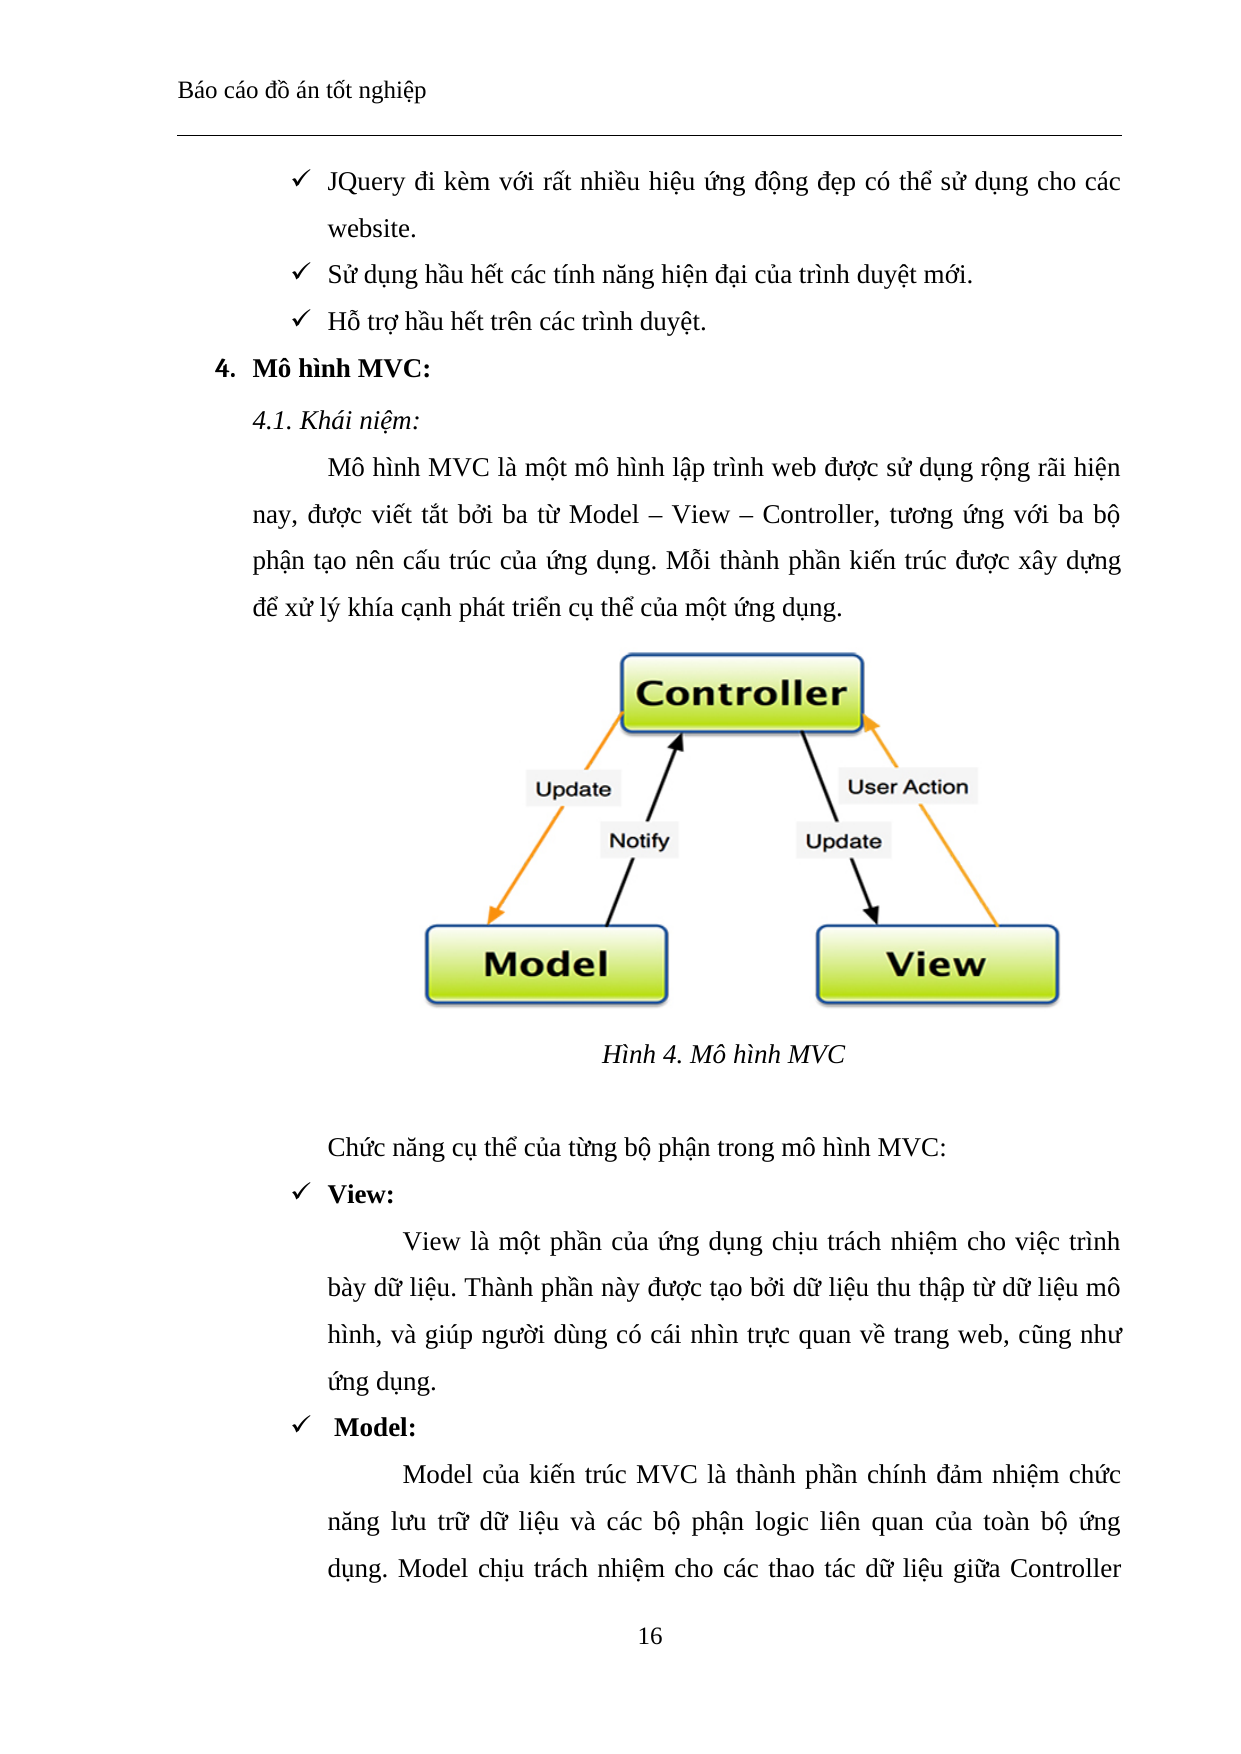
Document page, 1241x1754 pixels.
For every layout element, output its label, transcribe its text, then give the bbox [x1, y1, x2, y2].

picture [402, 637, 1081, 1024]
text View là một phần của ứng dụng chịu trách nhiệm cho việc trình bày dữ liệu. Thành phần này được tạo bởi dữ liệu thu thập từ dữ liệu mô hình, và giúp người dùng có cái nhìn trực quan về trang web, cũng như ứng dụng. [327, 1225, 1122, 1396]
subtitle 4.1. Khái niệm: [177, 404, 1122, 436]
text Chức năng cụ thể của từng bộ phận trong mô hình MVC: [252, 1131, 1122, 1162]
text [327, 1458, 1122, 1583]
list JQuery đi kèm với rất nhiều hiệu ứng động đẹp có thể sử dụng cho các website. [290, 165, 1122, 243]
list Mô hình MVC: [215, 352, 1122, 384]
list Hỗ trợ hầu hết trên các trình duyệt. [290, 305, 1122, 336]
text Hình 4. Mô hình MVC [252, 1038, 1122, 1069]
list Model: [290, 1412, 1122, 1443]
text Mô hình MVC là một mô hình lập trình web được sử dụng rộng rãi hiện nay, được viết tắt bởi ba từ Model – View – Controller, tương ứng với ba bộ phận tạo nên cấu trúc của ứng dụng. Mỗi thành phần kiến trúc được xây dựng để xử lý khía cạnh phát triển cụ thể của một ứng dụng. [252, 451, 1122, 622]
list View: [290, 1178, 1122, 1209]
list Sử dụng hầu hết các tính năng hiện đại của trình duyệt mới. [290, 258, 1122, 289]
